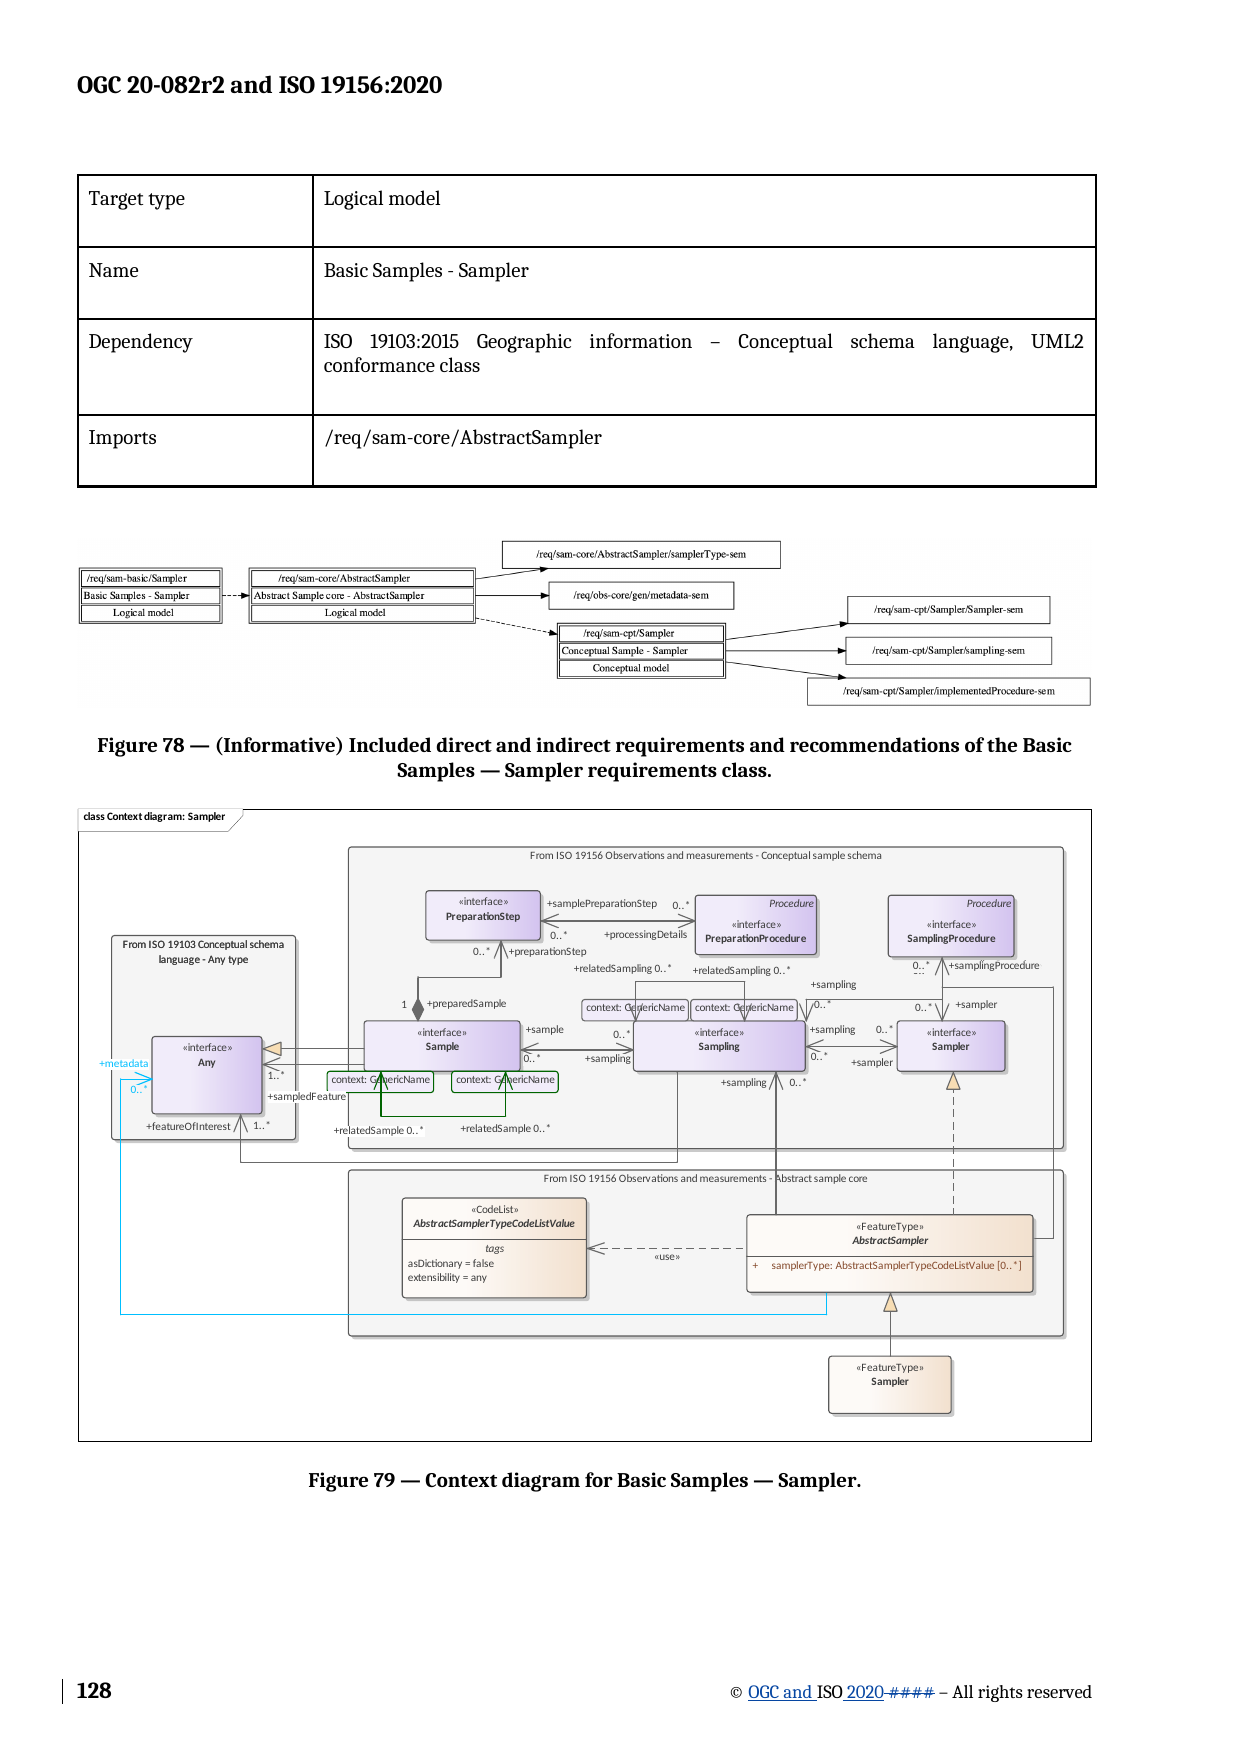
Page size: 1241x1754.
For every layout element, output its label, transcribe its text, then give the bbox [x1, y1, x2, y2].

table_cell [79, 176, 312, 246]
picture [120, 1060, 127, 1067]
picture [140, 1060, 148, 1067]
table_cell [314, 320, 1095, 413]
text Figure 79 — Context diagram for Basic Samples — Sampler. [77, 1467, 1092, 1492]
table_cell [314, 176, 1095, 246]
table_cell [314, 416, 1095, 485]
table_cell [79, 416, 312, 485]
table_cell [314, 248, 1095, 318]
text Figure 78 — (Informative) Included direct and indirect requirements and recommendations of the Basic Samples — Sampler requirements class. [77, 733, 1092, 783]
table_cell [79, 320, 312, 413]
picture [76, 538, 1093, 708]
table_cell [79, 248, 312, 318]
